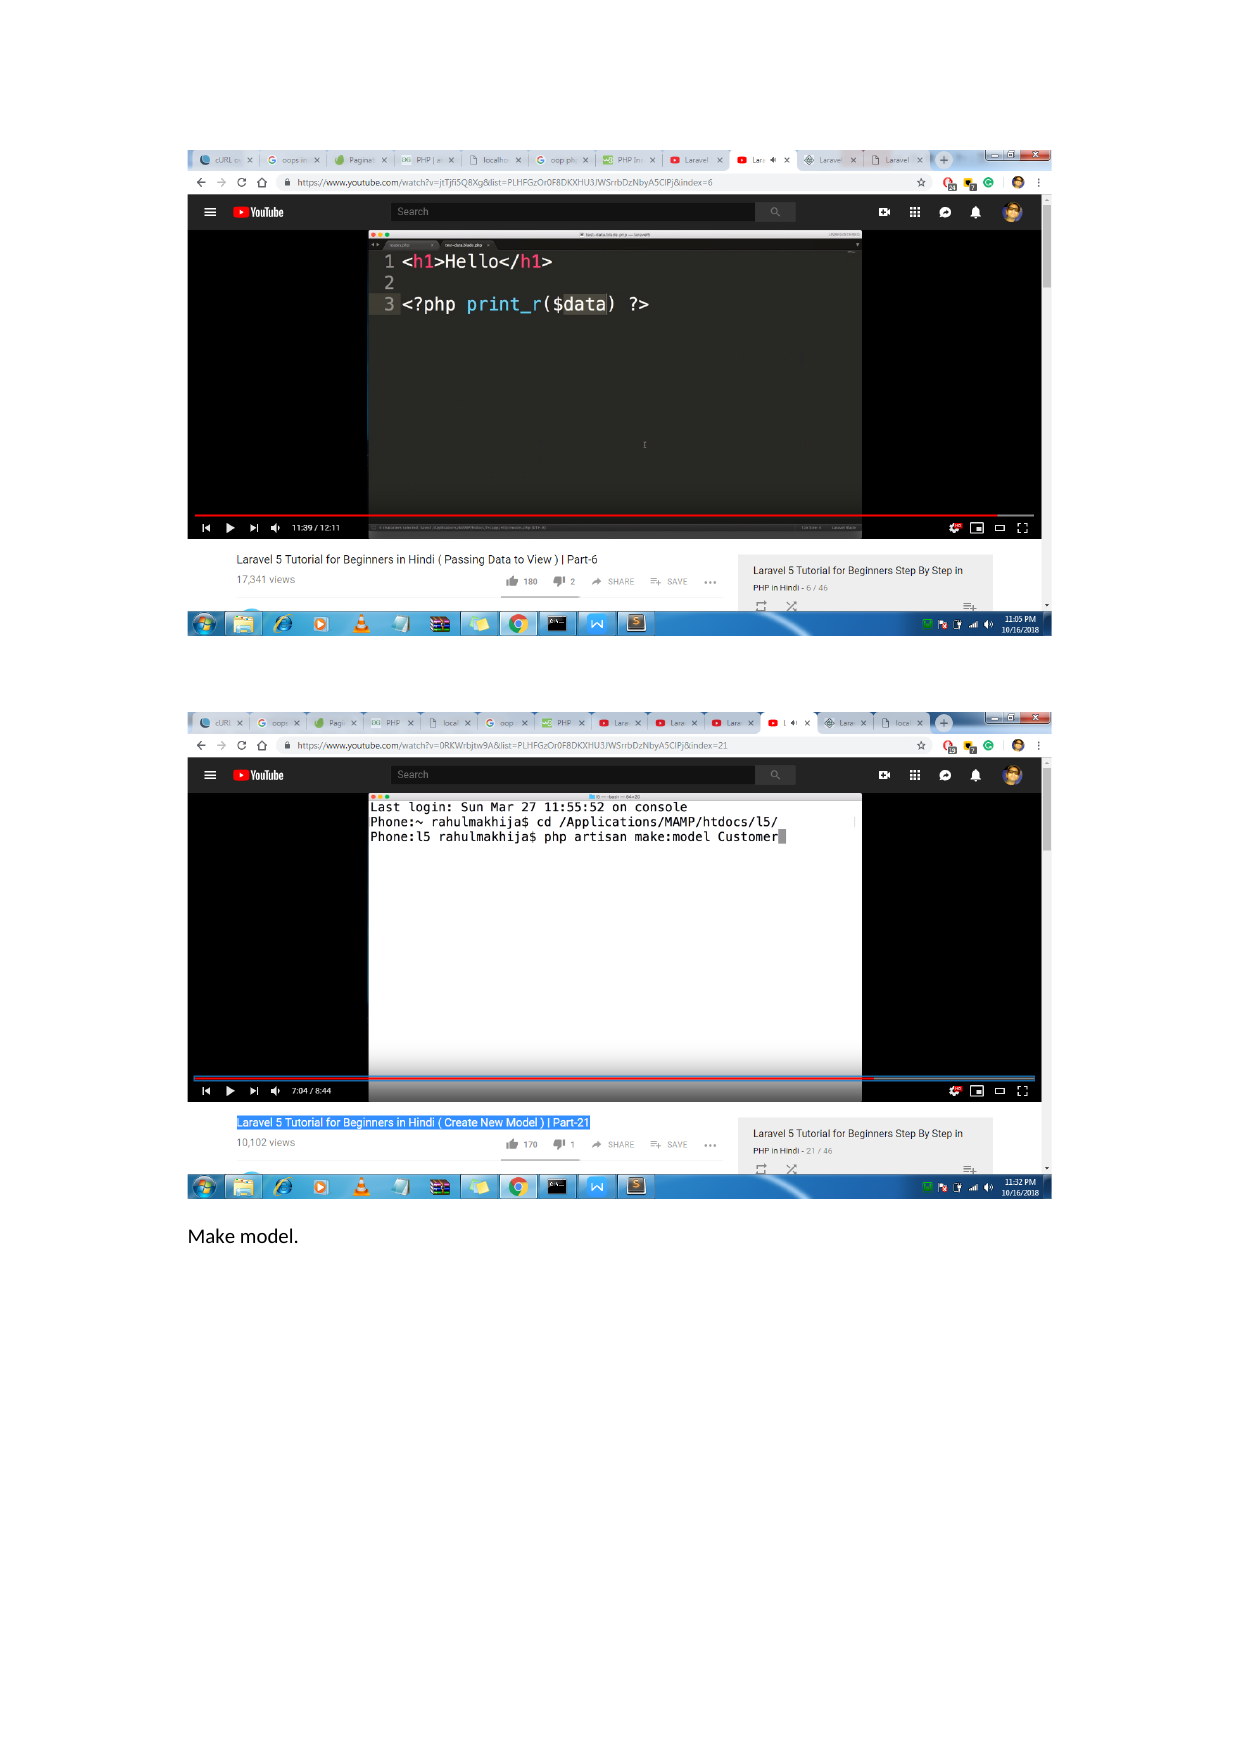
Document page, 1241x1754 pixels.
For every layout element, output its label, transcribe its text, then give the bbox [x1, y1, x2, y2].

picture [187, 712, 1052, 1199]
picture [187, 150, 1052, 636]
text Make model. [187, 1223, 1053, 1249]
